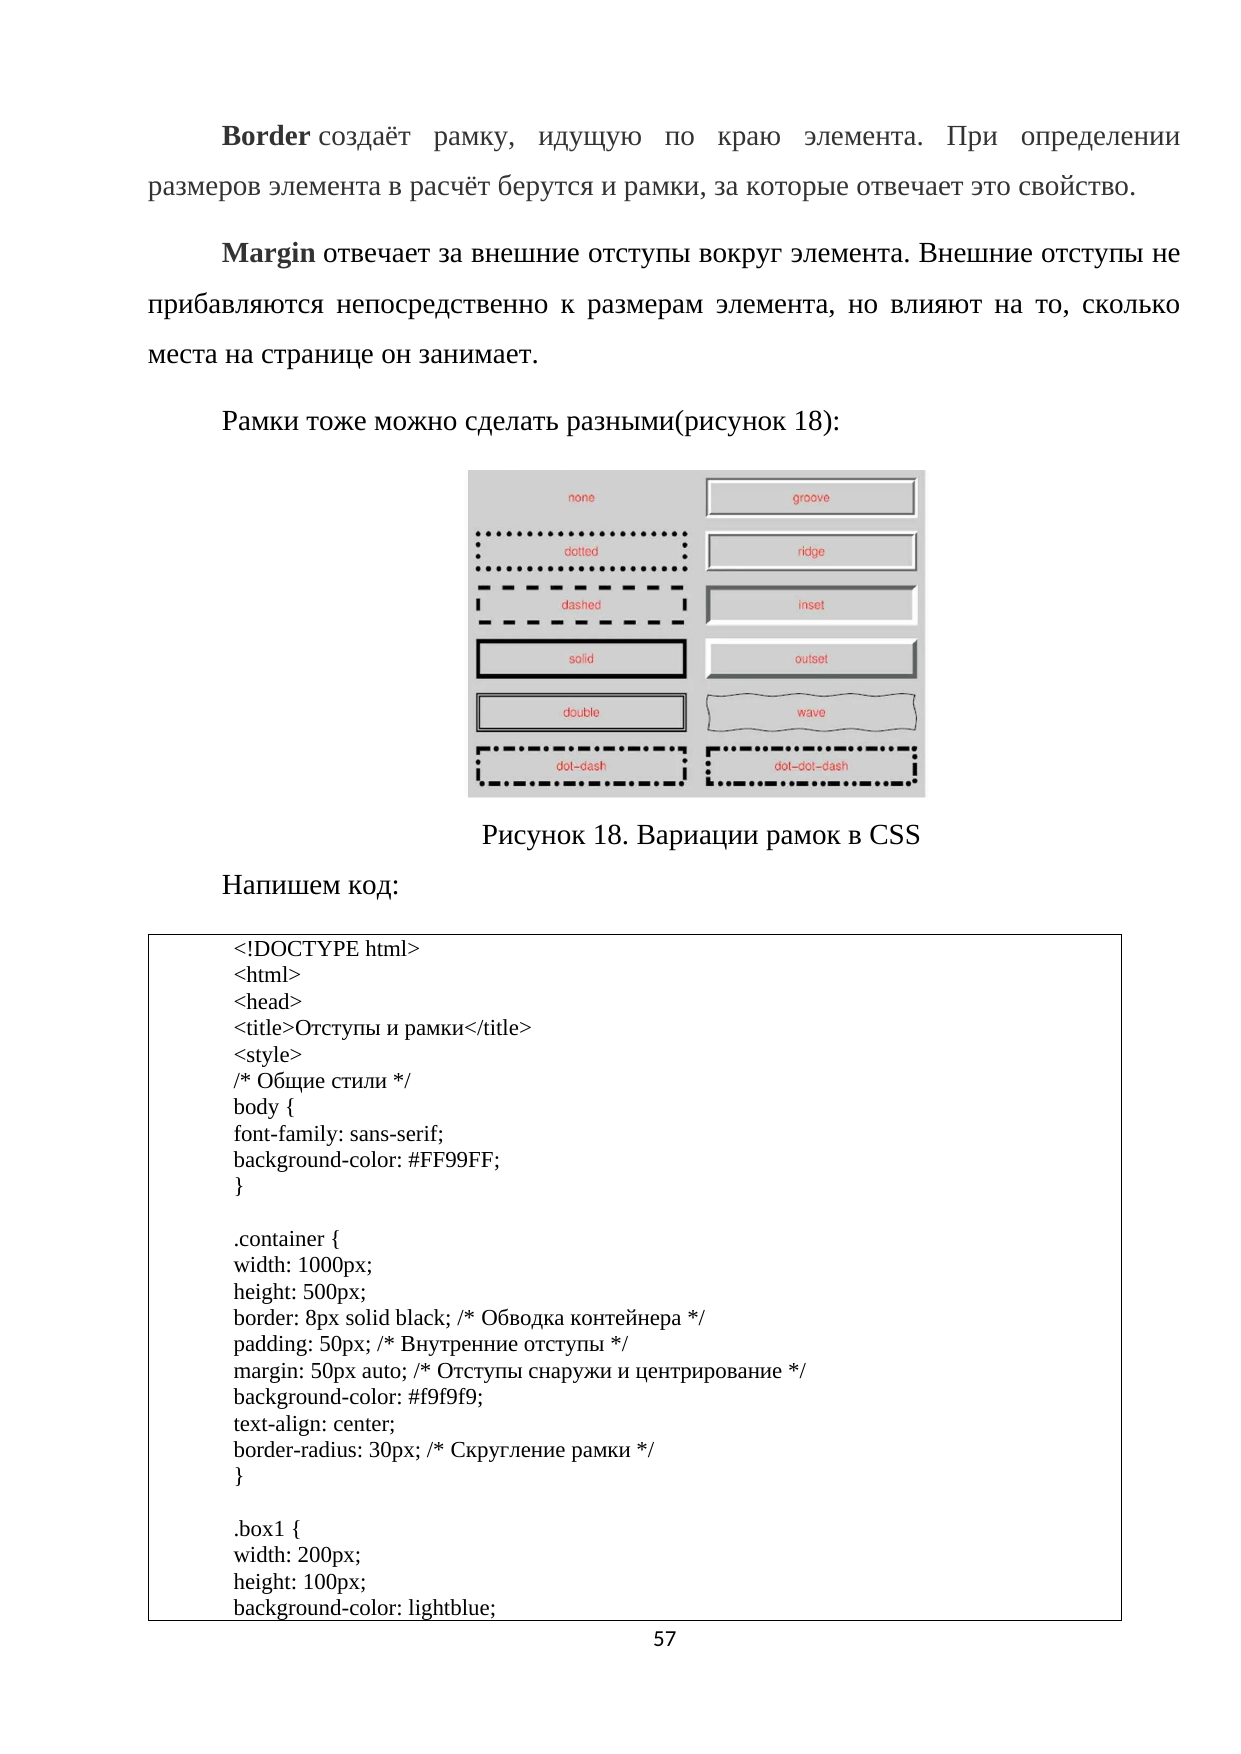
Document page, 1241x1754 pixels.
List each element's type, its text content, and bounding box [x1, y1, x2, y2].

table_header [149, 935, 1121, 1620]
text Border создаёт рамку, идущую по краю элемента. При определении размеров элемента в расчёт берутся и рамки, за которые отвечает это свойство. [148, 118, 1181, 202]
text Напишем код: [148, 867, 1181, 901]
picture [417, 470, 986, 801]
text Рисунок 18. Вариации рамок в CSS [148, 817, 1181, 851]
text Margin отвечает за внешние отступы вокруг элемента. Внешние отступы не прибавляются непосредственно к размерам элемента, но влияют на то, сколько места на странице он занимает. [148, 235, 1181, 369]
text Рамки тоже можно сделать разными(рисунок 18): [148, 403, 1181, 437]
